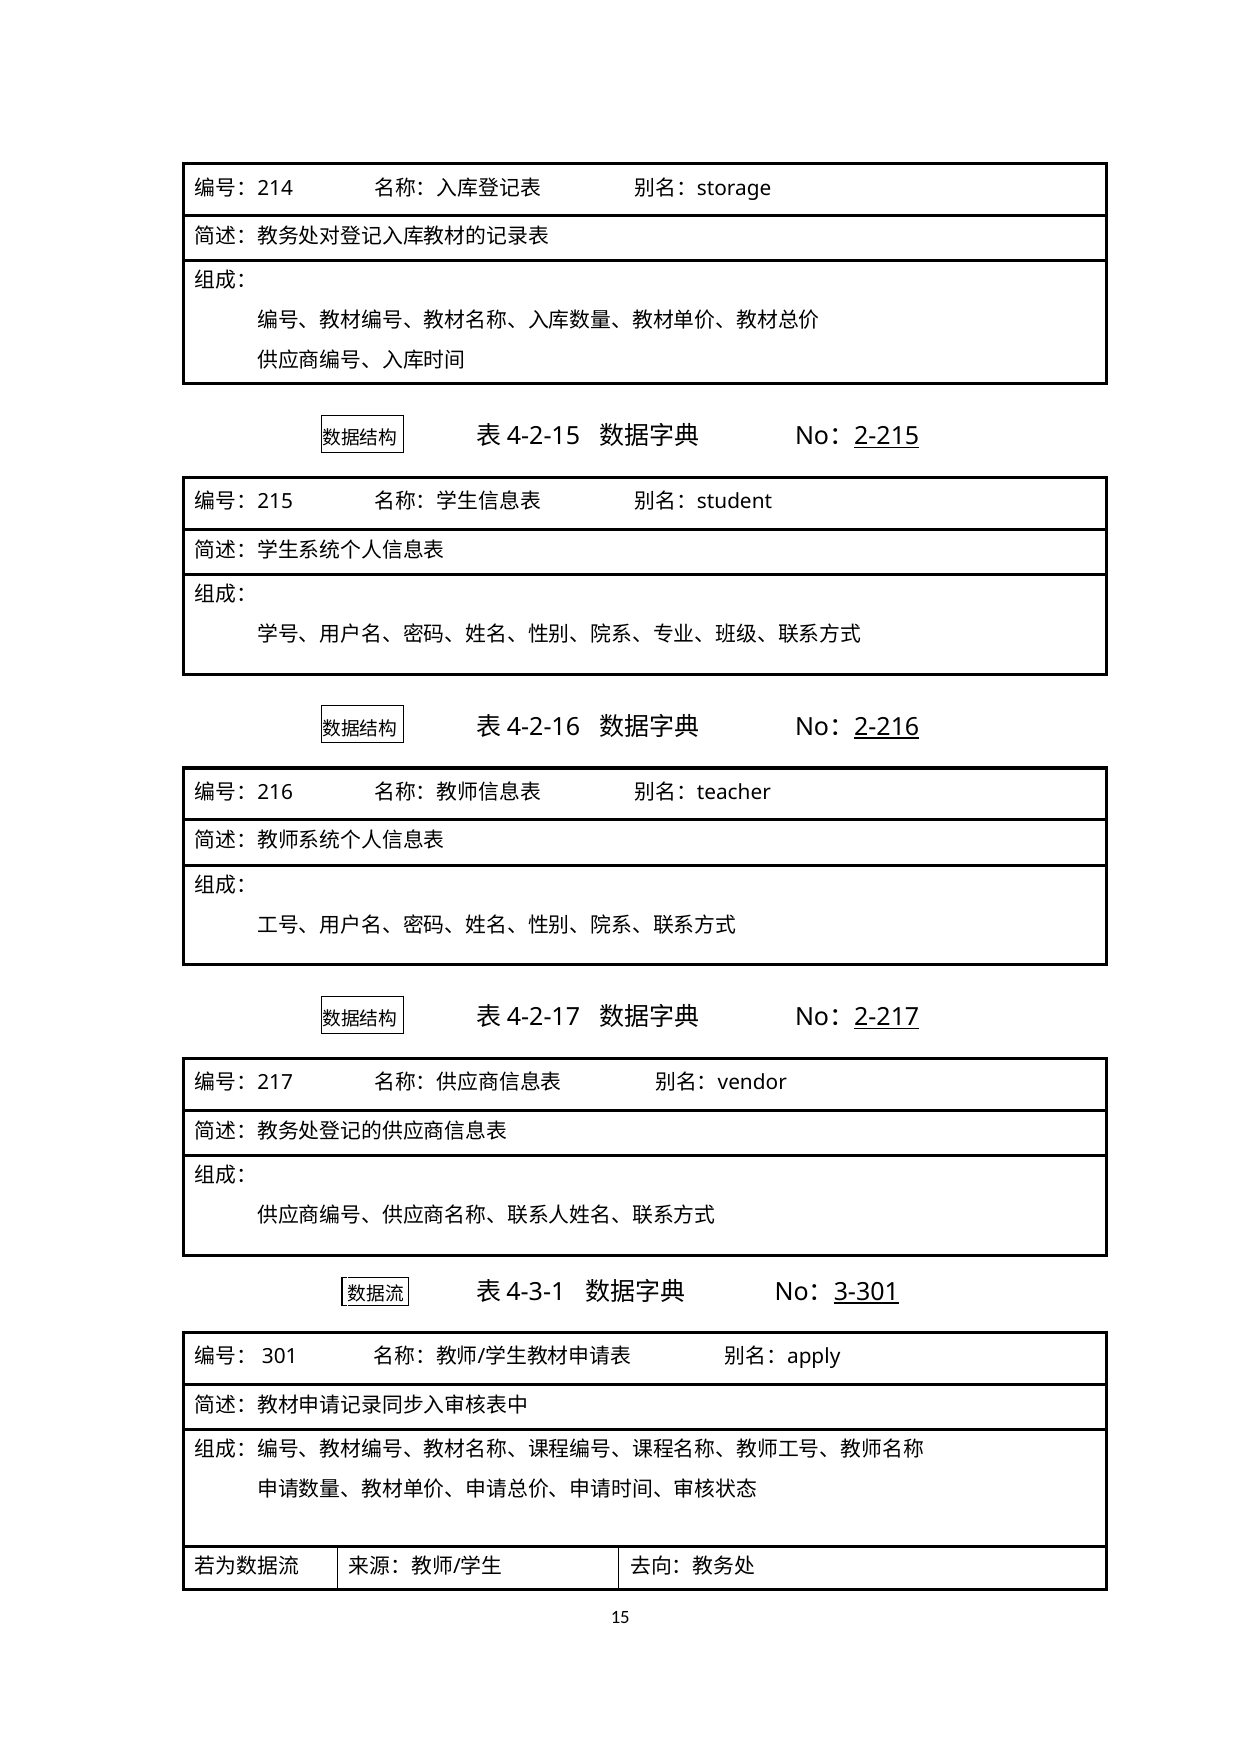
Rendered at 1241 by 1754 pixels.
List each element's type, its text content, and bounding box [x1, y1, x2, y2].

table_cell 去向：教务处 [619, 1548, 1105, 1587]
table_cell 简述：教材申请记录同步入审核表中 [185, 1386, 1105, 1428]
table_cell 组成： 学号、用户名、密码、姓名、性别、院系、专业、班级、联系方式 [185, 576, 1105, 672]
table_header 编号：215 名称：学生信息表 别名：student [185, 479, 1105, 528]
table_header 编号：217 名称：供应商信息表 别名：vendor [185, 1060, 1105, 1109]
table_cell 组成： 供应商编号、供应商名称、联系人姓名、联系方式 [185, 1157, 1105, 1253]
table_header 编号：214 名称：入库登记表 别名：storage [185, 165, 1105, 214]
table_cell 简述：学生系统个人信息表 [185, 531, 1105, 573]
text 数据结构 表4-2-15 数据字典 No：2-215 [187, 401, 1053, 466]
text 数据结构 表4-2-16 数据字典 No：2-216 [187, 692, 1053, 757]
table_cell 简述：教务处登记的供应商信息表 [185, 1112, 1105, 1154]
table_header 编号： 301 名称：教师/学生教材申请表 别名：apply [185, 1334, 1105, 1382]
table_cell 来源：教师/学生 [338, 1548, 618, 1587]
table_cell 组成： 工号、用户名、密码、姓名、性别、院系、联系方式 [185, 867, 1105, 963]
table_cell 简述：教务处对登记入库教材的记录表 [185, 217, 1105, 259]
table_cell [185, 1431, 1105, 1545]
table_cell 若为数据流 [185, 1548, 337, 1587]
text 数据结构 表4-2-17 数据字典 No：2-217 [187, 982, 1053, 1047]
text 数据流 表4-3-1 数据字典 No：3-301 [187, 1257, 1053, 1322]
table_cell 简述：教师系统个人信息表 [185, 821, 1105, 863]
table_header 编号：216 名称：教师信息表 别名：teacher [185, 770, 1105, 818]
table_cell 组成： 编号、教材编号、教材名称、入库数量、教材单价、教材总价 供应商编号、入库时间 [185, 262, 1105, 382]
